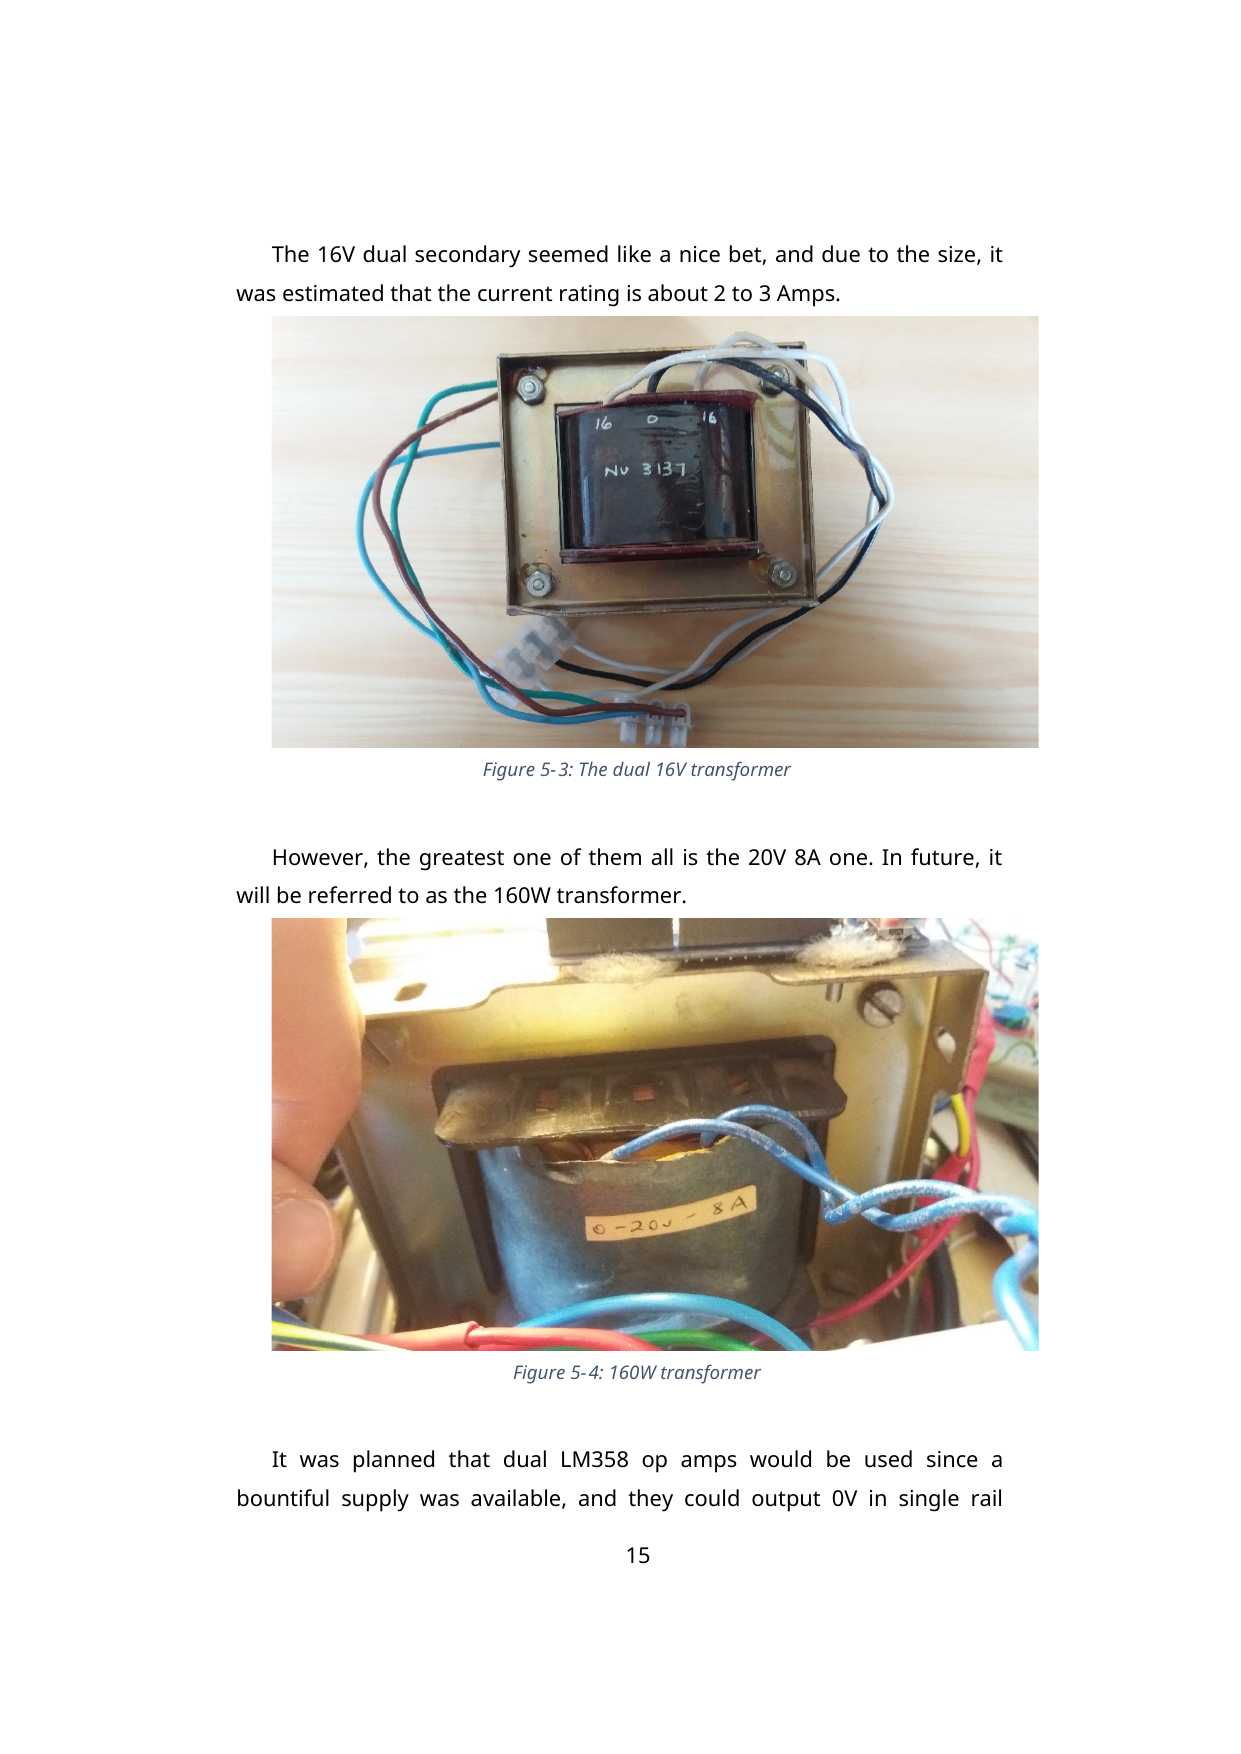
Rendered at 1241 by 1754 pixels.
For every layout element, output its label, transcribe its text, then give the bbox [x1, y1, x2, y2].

picture [271, 918, 1039, 1351]
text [236, 1444, 1004, 1512]
picture [271, 316, 1039, 748]
text However, the greatest one of them all is the 20V 8A one. In future, it will be referred to as the 160W transformer. [236, 842, 1004, 910]
text Figure 5-4: 160W transformer [236, 1359, 1004, 1384]
text The 16V dual secondary seemed like a nice bet, and due to the size, it was estimated that the current rating is about 2 to 3 Amps. [236, 239, 1004, 308]
text Figure 5-3: The dual 16V transformer [236, 757, 1004, 782]
